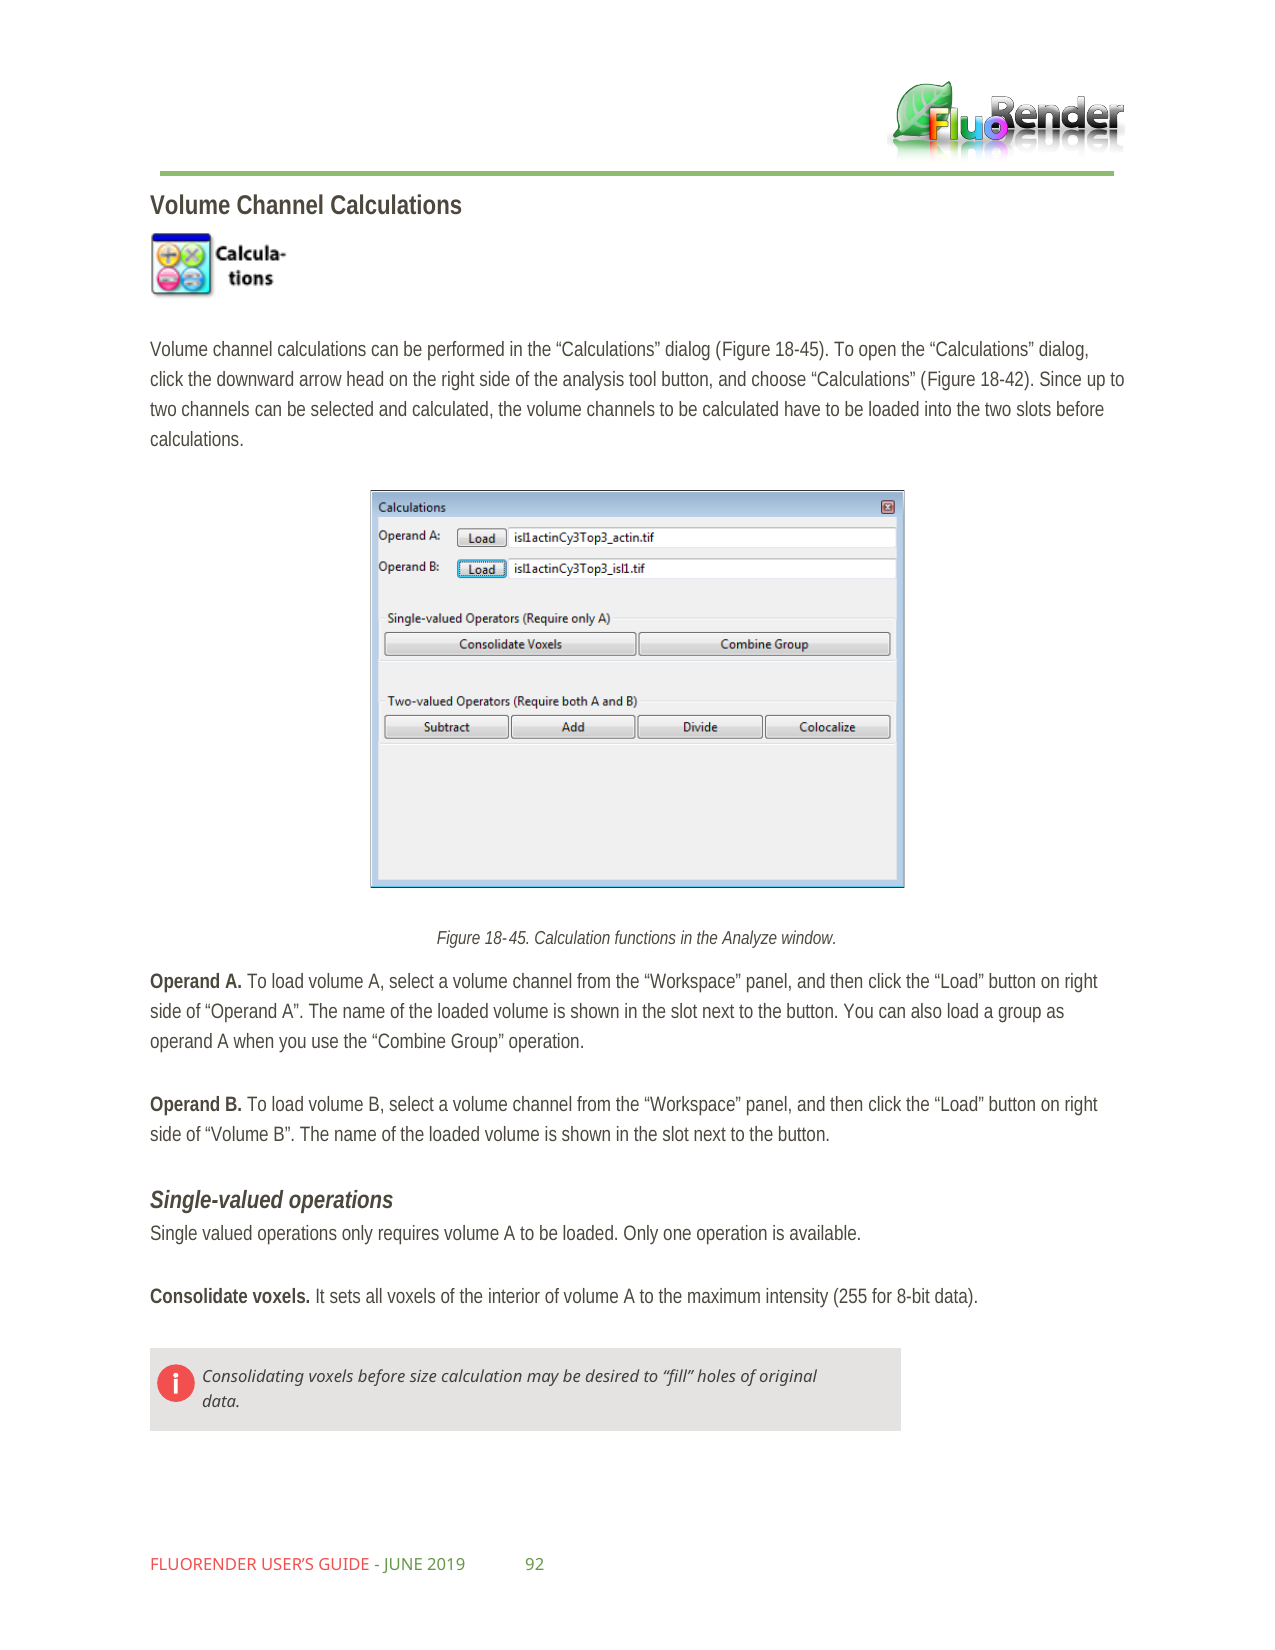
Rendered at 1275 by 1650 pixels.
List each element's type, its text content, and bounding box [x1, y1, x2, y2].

text Single valued operations only requires volume A to be loaded. Only one operation is available. [150, 1221, 1125, 1245]
picture [150, 232, 291, 299]
picture [887, 75, 1125, 165]
subtitle Volume Channel Calculations [150, 189, 1125, 220]
text Operand B. To load volume B, select a volume channel from the “Workspace” panel, and then click the “Load” button on right side of “Volume B”. The name of the loaded volume is shown in the slot next to the button. [150, 1092, 1125, 1146]
table_header [150, 1348, 202, 1431]
text Operand A. To load volume A, select a volume channel from the “Workspace” panel, and then click the “Load” button on right side of “Operand A”. The name of the loaded volume is shown in the slot next to the button. You can also load a group as operand A when you use the “Combine Group” operation. [150, 969, 1125, 1053]
table_header Consolidating voxels before size calculation may be desired to “fill” holes of original data. [202, 1348, 901, 1431]
picture [370, 490, 905, 888]
text Consolidate voxels. It sets all voxels of the interior of volume A to the maximum intensity (255 for 8-bit data). [150, 1284, 1125, 1308]
subtitle Single-valued operations [150, 1186, 1125, 1214]
